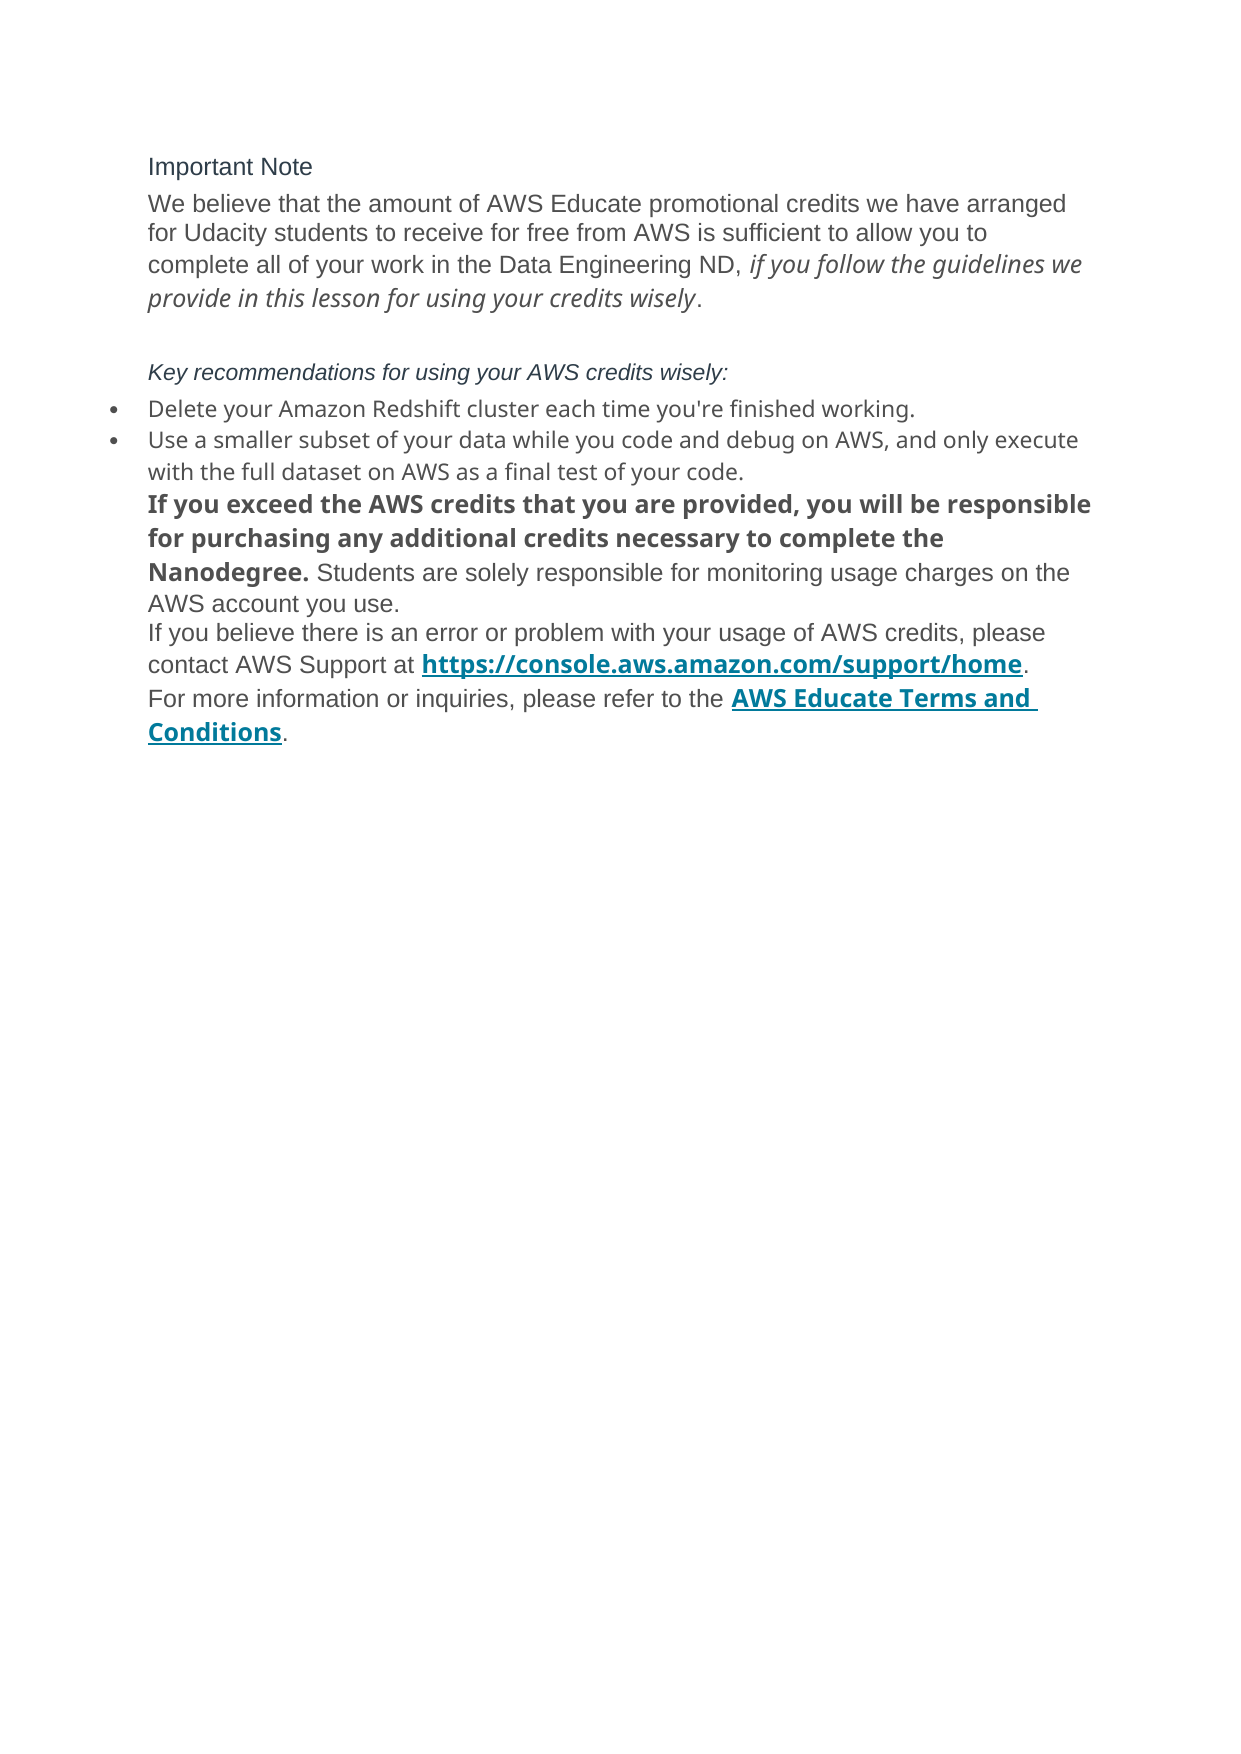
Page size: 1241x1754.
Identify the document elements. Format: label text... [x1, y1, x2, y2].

text If you believe there is an error or problem with your usage of AWS credits, please contact AWS Support at https://console.aws.amazon.com/support/home. [148, 618, 1093, 681]
text We believe that the amount of AWS Educate promotional credits we have arranged for Udacity students to receive for free from AWS is sufficient to allow you to complete all of your work in the Data Engineering ND, if you follow the guidelines we provide in this lesson for using your credits wisely. [148, 189, 1093, 314]
list Delete your Amazon Redshift cluster each time you're finished working. [110, 393, 1093, 424]
subtitle Important Note [148, 148, 1093, 181]
text If you exceed the AWS credits that you are provided, you will be responsible for purchasing any additional credits necessary to complete the Nanodegree. Students are solely responsible for monitoring usage charges on the AWS account you use. [148, 487, 1093, 618]
list Use a smaller subset of your data while you code and debug on AWS, and only execute with the full dataset on AWS as a final test of your code. [110, 424, 1093, 487]
subtitle Key recommendations for using your AWS credits wisely: [148, 352, 1093, 385]
text For more information or inquiries, please refer to the AWS Educate Terms and Conditions. [148, 681, 1093, 749]
